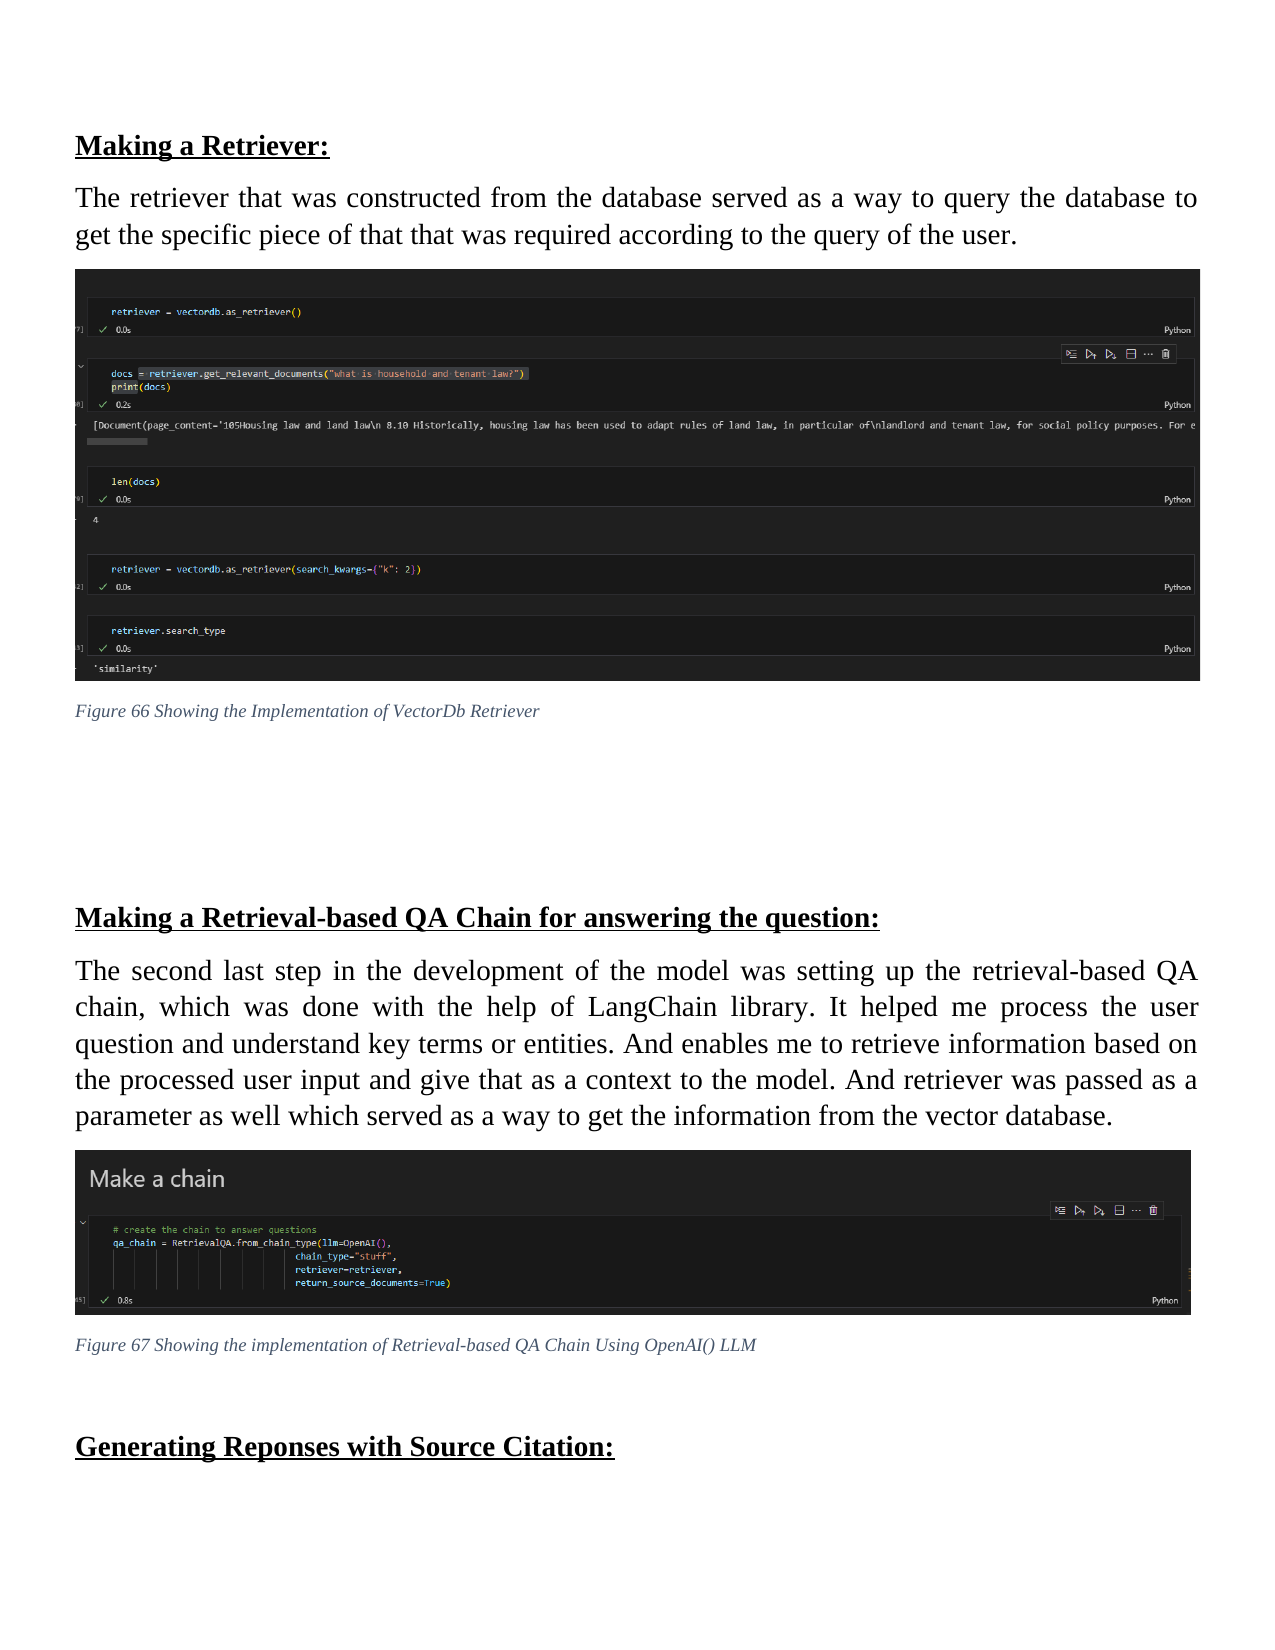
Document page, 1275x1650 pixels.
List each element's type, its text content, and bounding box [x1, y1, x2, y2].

text Making a Retrieval-based QA Chain for answering the question: [75, 901, 1200, 934]
text Figure 66 Showing the Implementation of VectorDb Retriever [75, 700, 1200, 721]
text Making a Retriever: [75, 128, 1200, 161]
picture [75, 269, 1200, 681]
text Generating Reponses with Source Citation: [75, 1429, 1200, 1463]
picture [75, 1150, 1191, 1315]
text The second last step in the development of the model was setting up the retrieval-based QA chain, which was done with the help of LangChain library. It helped me process the user question and understand key terms or entities. And enables me to retrieve information based on the processed user input and give that as a context to the model. And retriever was passed as a parameter as well which served as a way to get the information from the vector database. [75, 953, 1200, 1132]
text The retriever that was constructed from the database served as a way to query the database to get the specific piece of that that was required according to the query of the user. [75, 181, 1200, 250]
text Figure 67 Showing the implementation of Retrieval-based QA Chain Using OpenAI() LLM [75, 1334, 1200, 1356]
